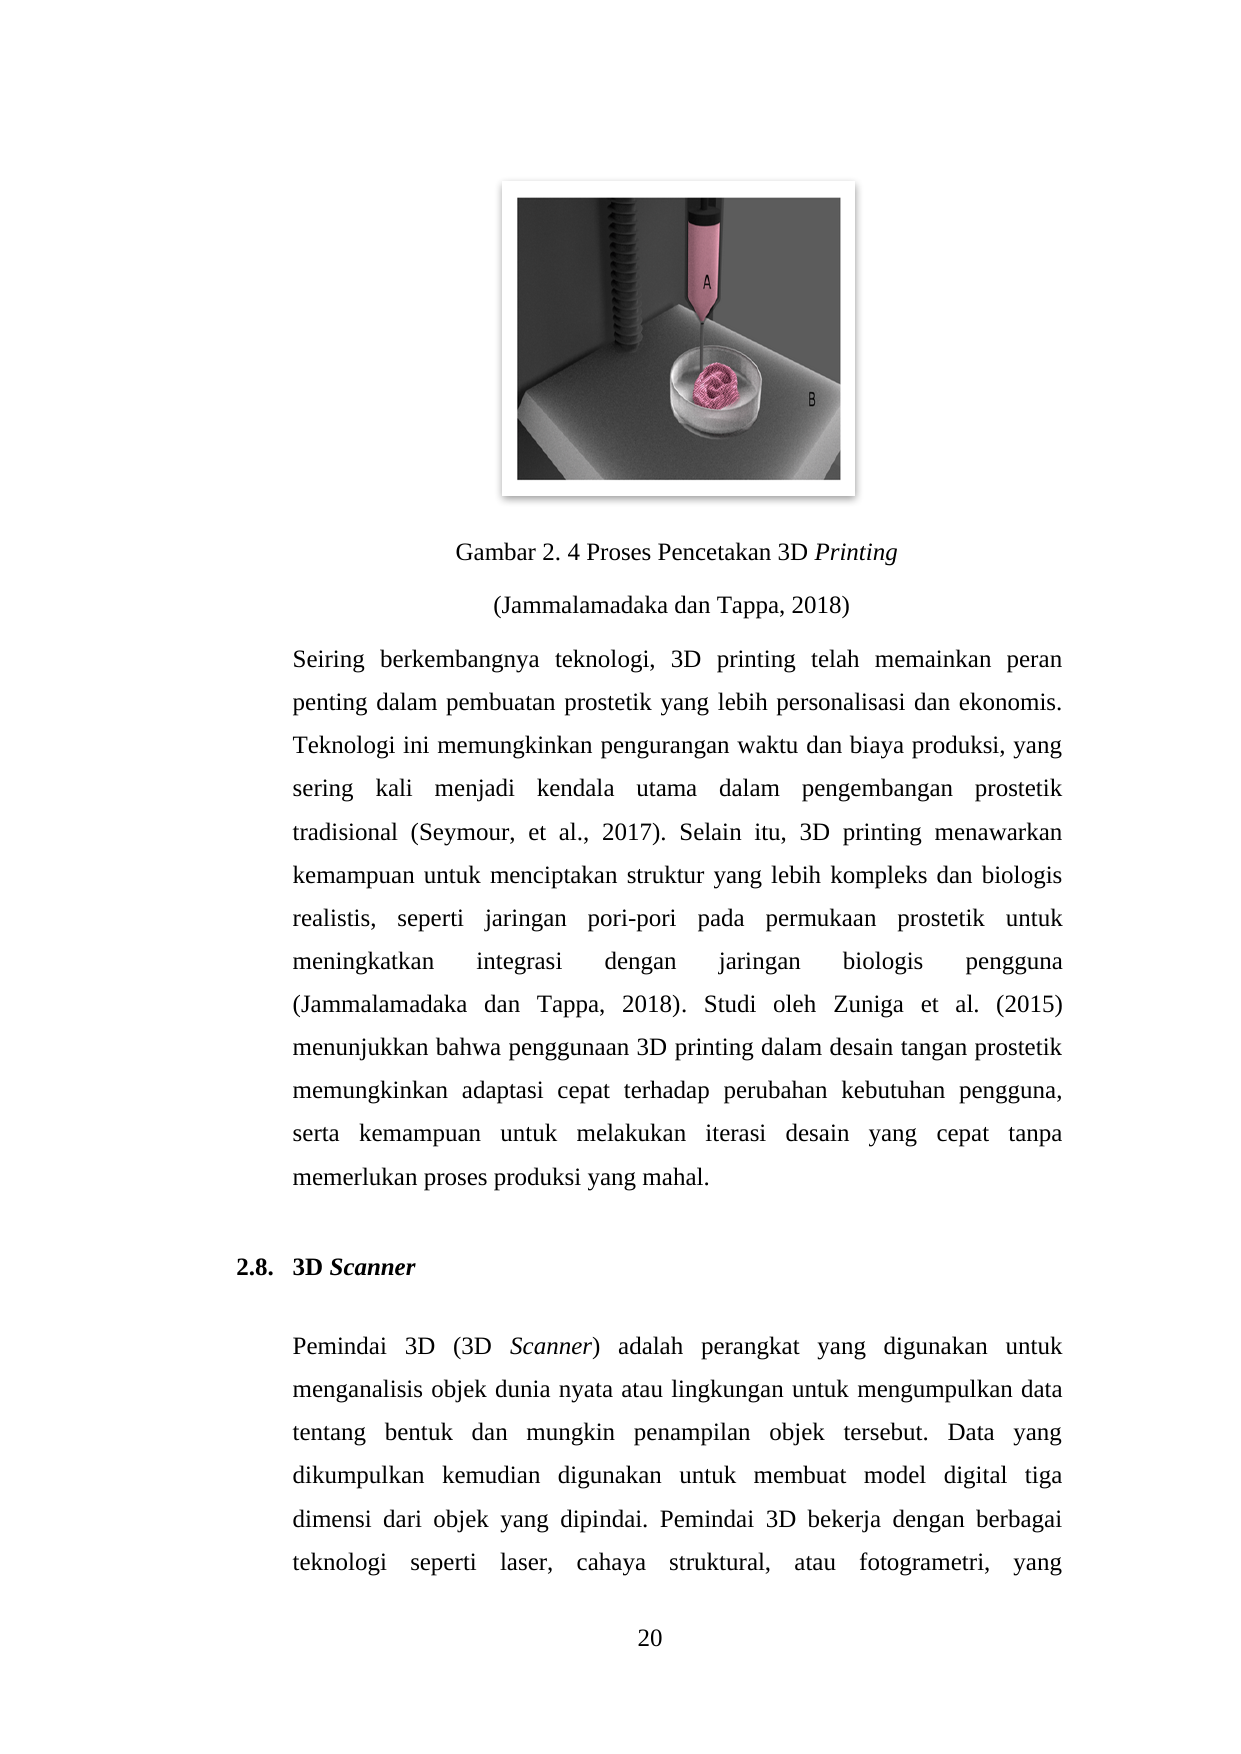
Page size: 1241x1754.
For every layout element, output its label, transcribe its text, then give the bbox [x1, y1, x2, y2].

picture [517, 196, 841, 481]
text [292, 1331, 1063, 1576]
text (Jammalamadaka dan Tappa, 2018) [236, 590, 1063, 619]
text Seiring berkembangnya teknologi, 3D printing telah memainkan peran penting dalam pembuatan prostetik yang lebih personalisasi dan ekonomis. Teknologi ini memungkinkan pengurangan waktu dan biaya produksi, yang sering kali menjadi kendala utama dalam pengembangan prostetik tradisional (Seymour, et al., 2017). Selain itu, 3D printing menawarkan kemampuan untuk menciptakan struktur yang lebih kompleks dan biologis realistis, seperti jaringan pori-pori pada permukaan prostetik untuk meningkatkan integrasi dengan jaringan biologis pengguna (Jammalamadaka dan Tappa, 2018). Studi oleh Zuniga et al. (2015) menunjukkan bahwa penggunaan 3D printing dalam desain tangan prostetik memungkinkan adaptasi cepat terhadap perubahan kebutuhan pengguna, serta kemampuan untuk melakukan iterasi desain yang cepat tanpa memerlukan proses produksi yang mahal. [292, 644, 1063, 1190]
text Gambar 2. 4 Proses Pencetakan 3D Printing [236, 537, 1063, 565]
subtitle 3D Scanner [236, 1252, 1063, 1281]
